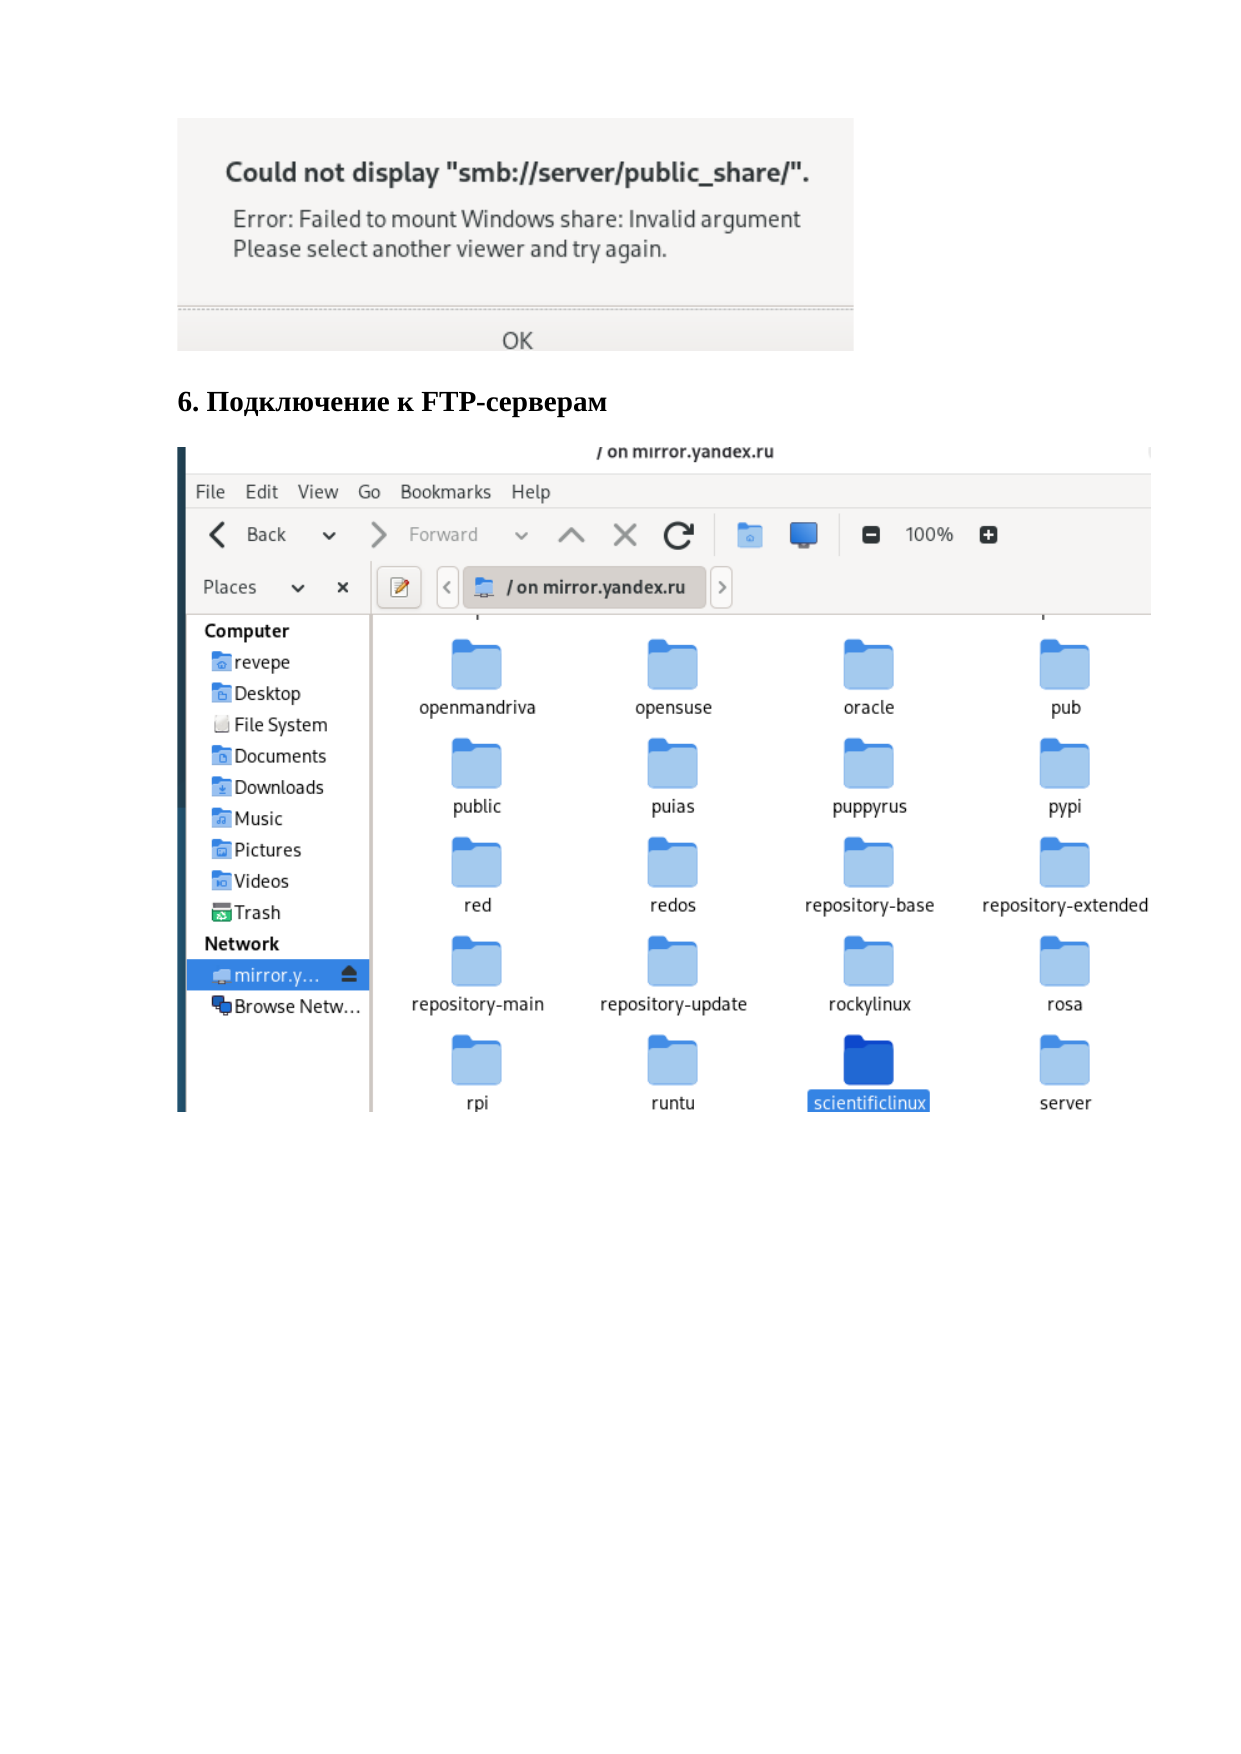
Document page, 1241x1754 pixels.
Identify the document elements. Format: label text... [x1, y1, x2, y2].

picture [177, 447, 1151, 1112]
picture [177, 118, 854, 351]
subtitle Подключение к FTP-серверам [177, 384, 1152, 418]
